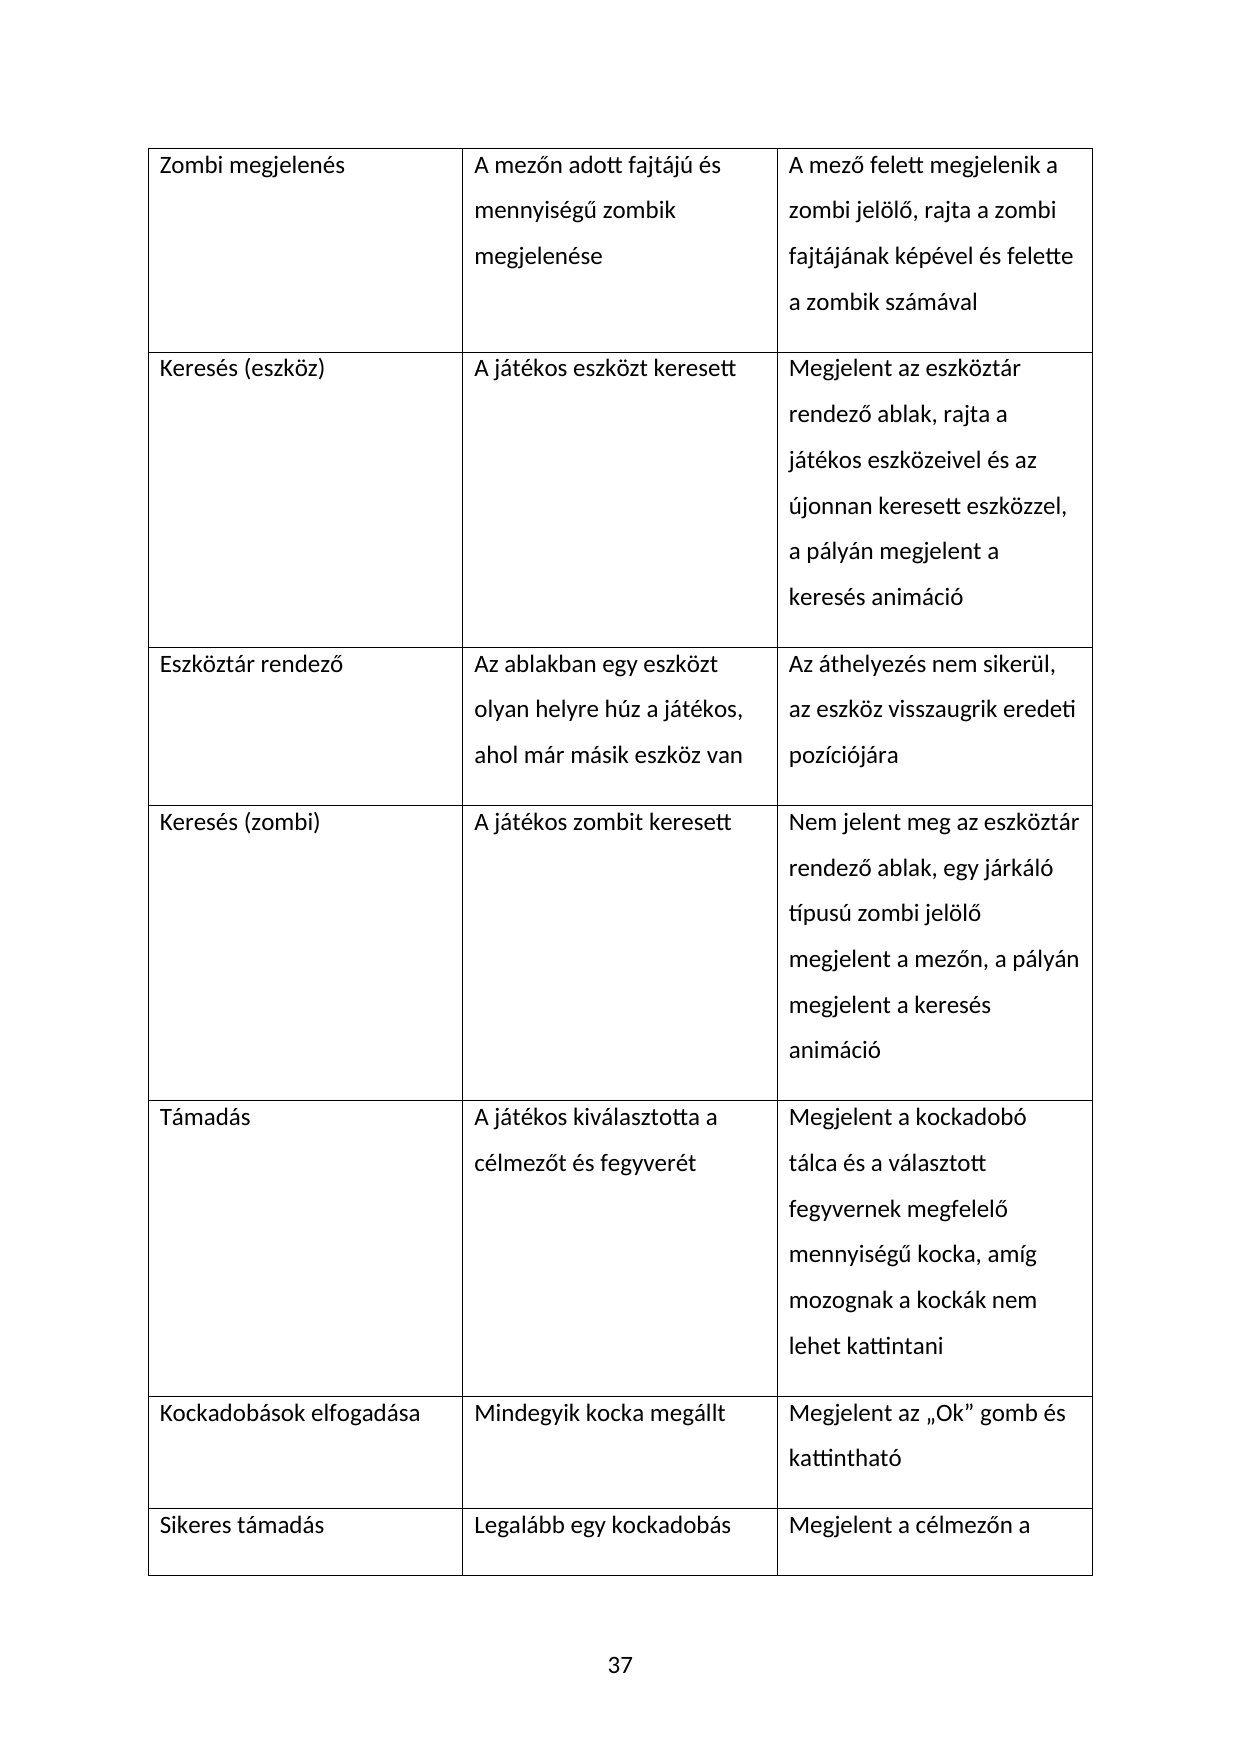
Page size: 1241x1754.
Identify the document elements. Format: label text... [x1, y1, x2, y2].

table_cell Keresés (eszköz) [149, 353, 462, 647]
table_cell Zombi megjelenés [149, 149, 462, 352]
table_cell Az ablakban egy eszközt olyan helyre húz a játékos, ahol már másik eszköz van [463, 648, 777, 805]
table_cell Kockadobások elfogadása [149, 1397, 462, 1508]
table_cell Keresés (zombi) [149, 806, 462, 1100]
table_cell A játékos zombit keresett [463, 806, 777, 1100]
table_cell A mezőn adott fajtájú és mennyiségű zombik megjelenése [463, 149, 777, 352]
table_cell Megjelent a kockadobó tálca és a választott fegyvernek megfelelő mennyiségű kocka, amíg mozognak a kockák nem lehet kattintani [778, 1101, 1092, 1396]
table_cell A mező felett megjelenik a zombi jelölő, rajta a zombi fajtájának képével és felette a zombik számával [778, 149, 1092, 352]
table_cell Megjelent az „Ok” gomb és kattintható [778, 1397, 1092, 1508]
table_cell Támadás [149, 1101, 462, 1396]
table_cell Mindegyik kocka megállt [463, 1397, 777, 1508]
table_cell A játékos kiválasztotta a célmezőt és fegyverét [463, 1101, 777, 1396]
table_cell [463, 1509, 777, 1575]
table_cell A játékos eszközt keresett [463, 353, 777, 647]
table_cell Megjelent az eszköztár rendező ablak, rajta a játékos eszközeivel és az újonnan keresett eszközzel, a pályán megjelent a keresés animáció [778, 353, 1092, 647]
table_cell Sikeres támadás [149, 1509, 462, 1575]
table_cell Nem jelent meg az eszköztár rendező ablak, egy járkáló típusú zombi jelölő megjelent a mezőn, a pályán megjelent a keresés animáció [778, 806, 1092, 1100]
table_cell Eszköztár rendező [149, 648, 462, 805]
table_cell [778, 1509, 1092, 1575]
table_cell Az áthelyezés nem sikerül, az eszköz visszaugrik eredeti pozíciójára [778, 648, 1092, 805]
